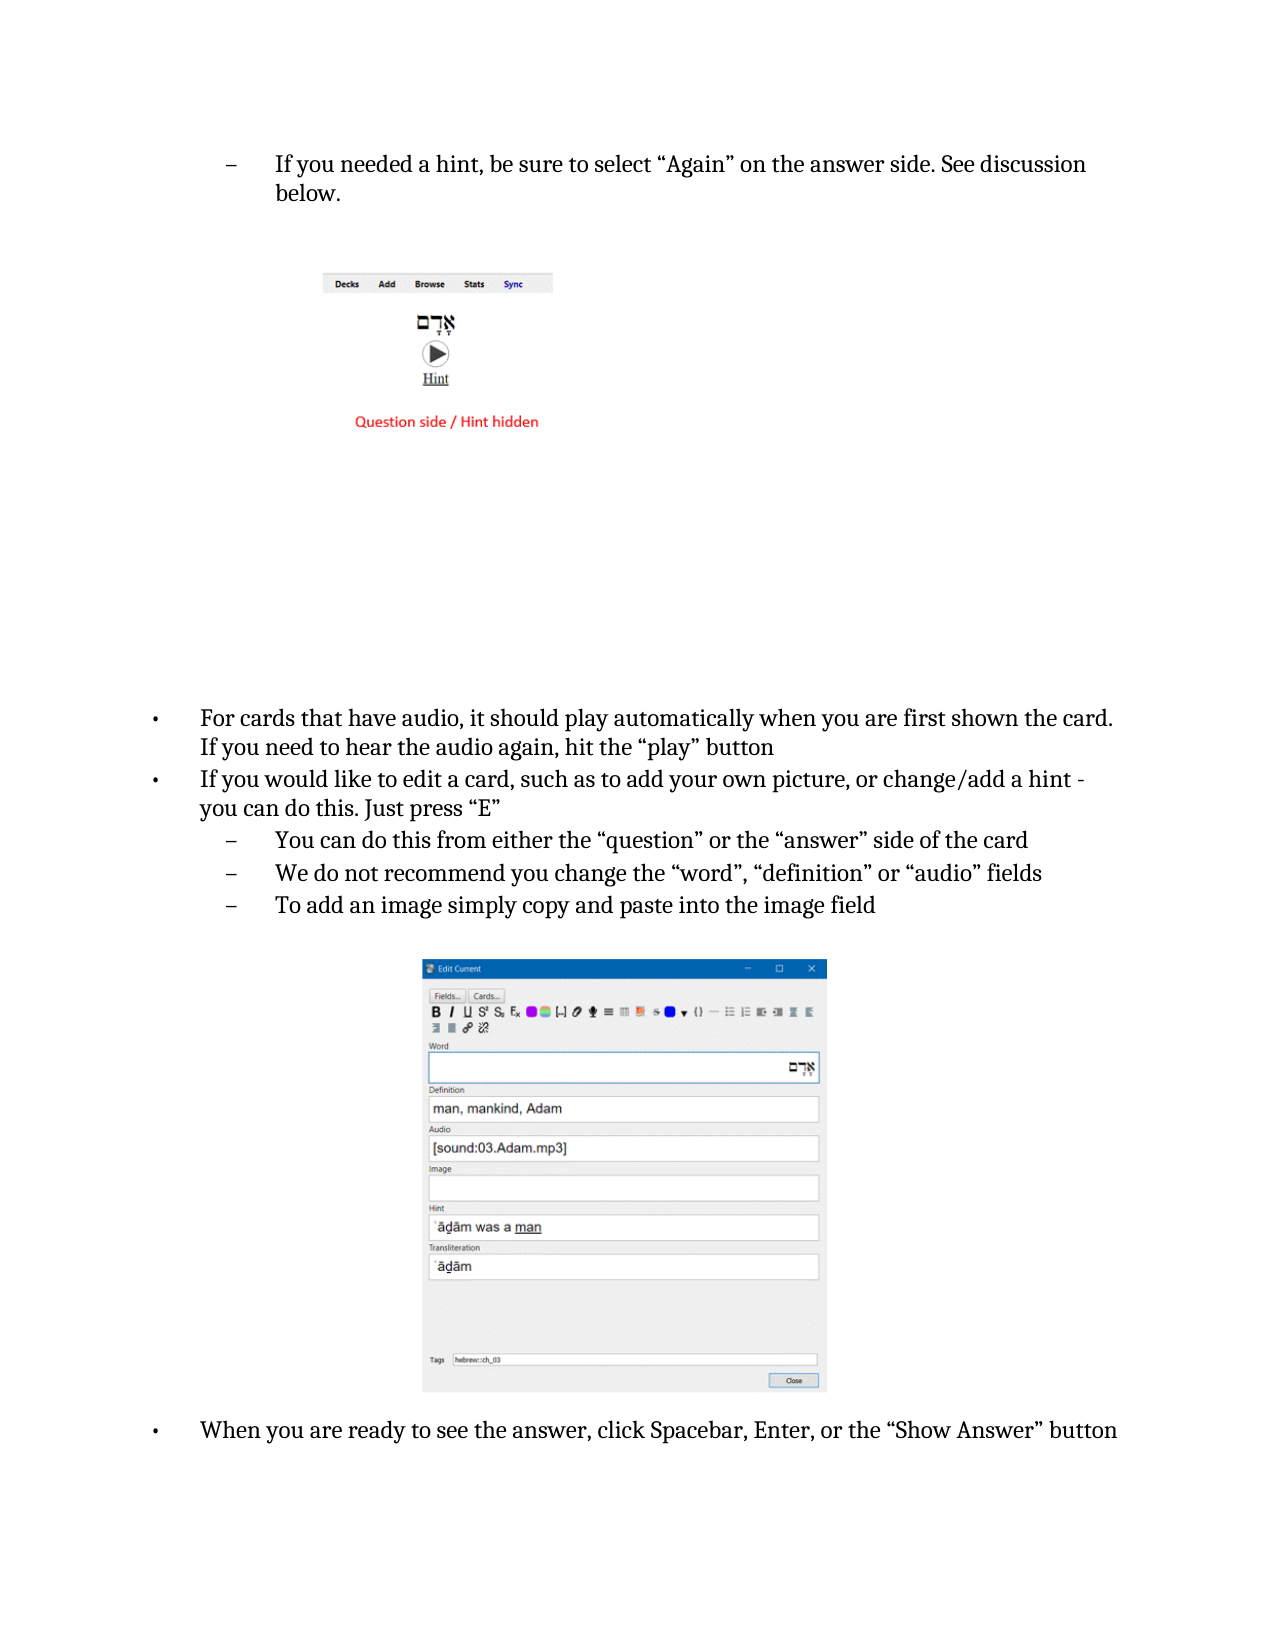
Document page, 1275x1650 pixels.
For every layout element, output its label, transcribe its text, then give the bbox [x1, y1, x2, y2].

picture [293, 207, 1169, 700]
list When you are ready to see the answer, click Spacebar, Enter, or the “Show Answer” button [150, 1416, 1125, 1445]
list You can do this from either the “question” or the “answer” side of the card [225, 826, 1125, 855]
list If you would like to edit a card, such as to add your own picture, or change/add a hint - you can do this. Just press “E” [150, 765, 1125, 822]
list For cards that have audio, it should play automatically when you are first shown the card. If you need to hear the audio again, hit the “play” button [150, 704, 1125, 761]
picture [293, 920, 1169, 1413]
list We do not recommend you change the “word”, “definition” or “audio” fields [225, 859, 1125, 887]
